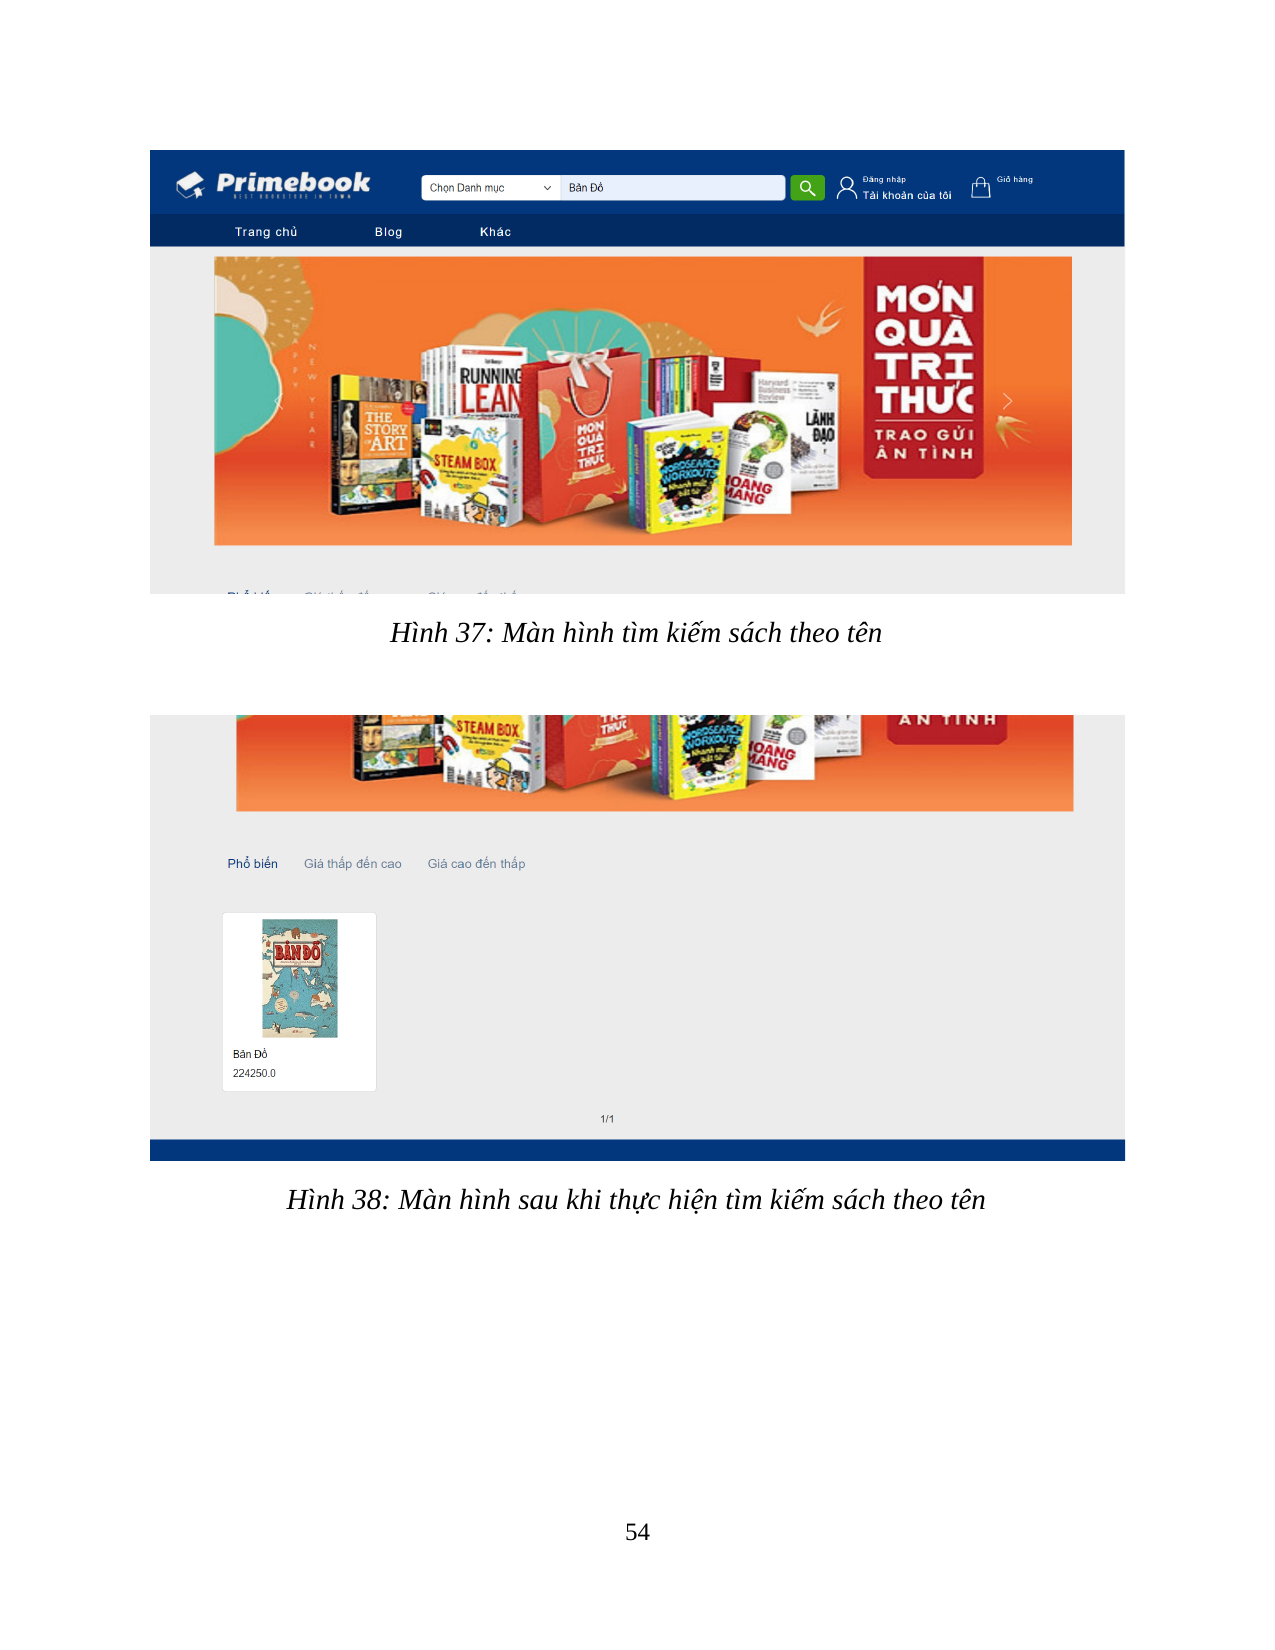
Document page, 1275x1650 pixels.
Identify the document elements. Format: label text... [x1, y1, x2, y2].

text Hình 37: Màn hình tìm kiếm sách theo tên [150, 615, 1125, 648]
picture [150, 150, 1125, 594]
text Hình 38: Màn hình sau khi thực hiện tìm kiếm sách theo tên [150, 1182, 1125, 1215]
picture [150, 715, 1125, 1161]
